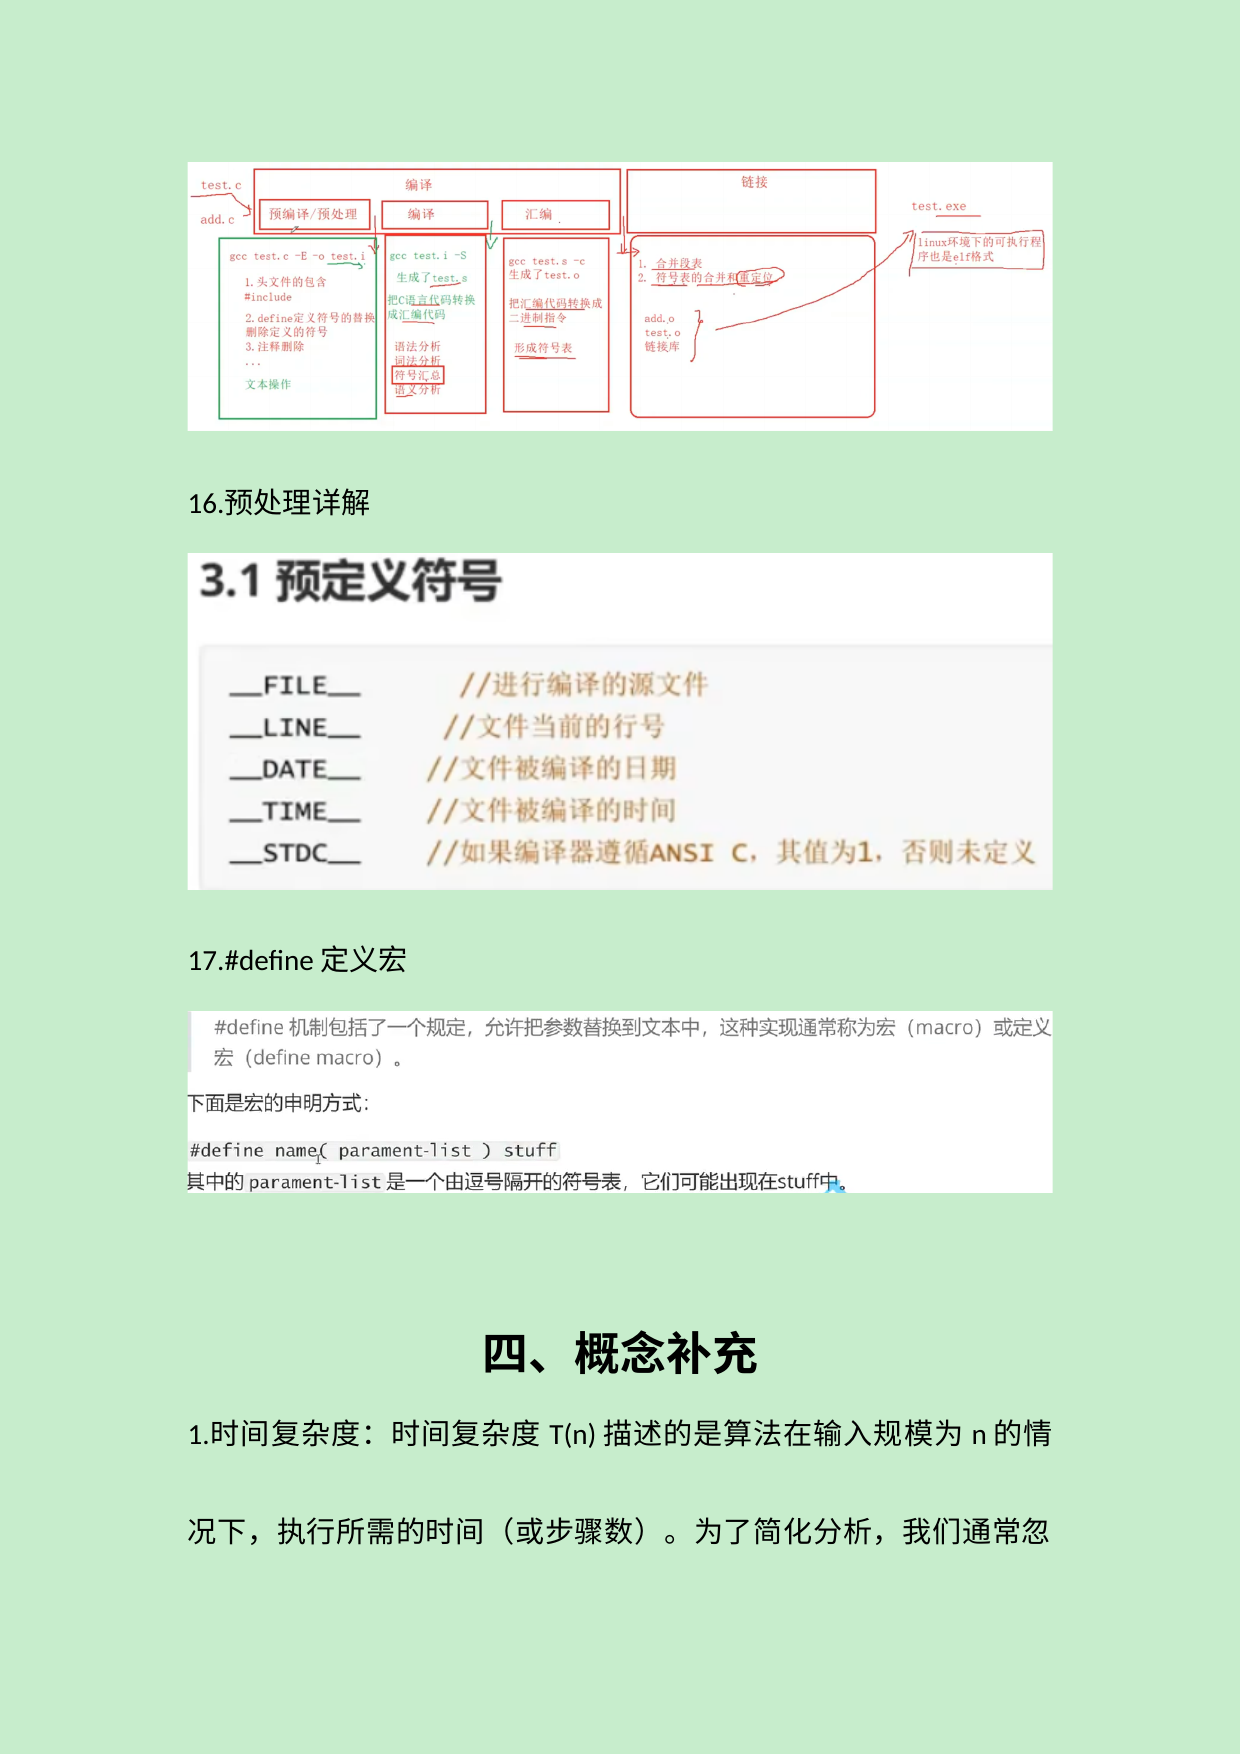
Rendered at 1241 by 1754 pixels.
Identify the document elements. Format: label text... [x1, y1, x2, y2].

picture [187, 553, 1053, 890]
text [187, 1399, 1053, 1562]
text 17.#define定义宏 [187, 925, 1053, 990]
picture [187, 1011, 1053, 1193]
text 16.预处理详解 [187, 468, 1053, 533]
text 四、概念补充 [187, 1302, 1053, 1399]
picture [187, 162, 1053, 431]
